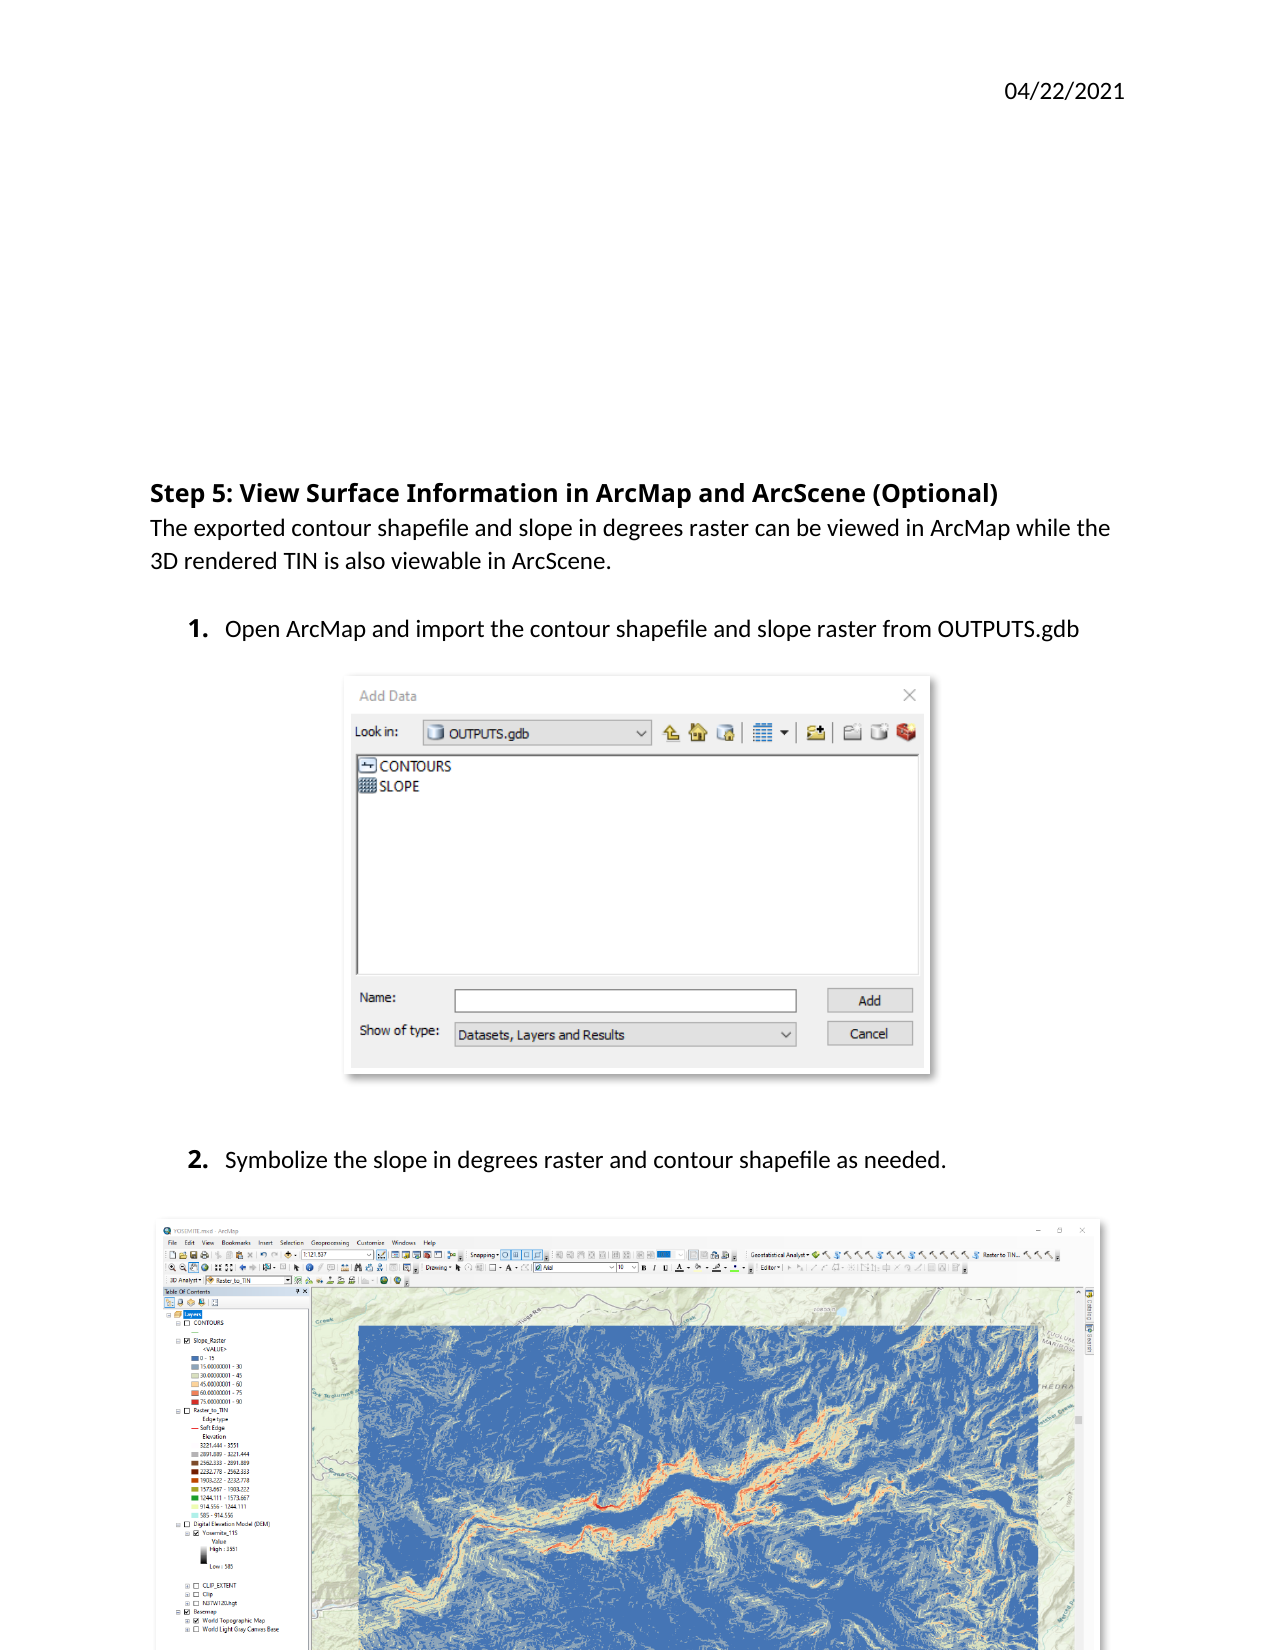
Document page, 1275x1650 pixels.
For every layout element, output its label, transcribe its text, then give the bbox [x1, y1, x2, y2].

picture [351, 682, 924, 1068]
text Step 5: View Surface Information in ArcMap and ArcScene (Optional) [150, 476, 1125, 509]
list Symbolize the slope in degrees raster and contour shapefile as needed. [187, 1142, 1125, 1176]
picture [163, 1226, 1094, 1650]
list Open ArcMap and import the contour shapefile and slope raster from OUTPUTS.gdb [187, 611, 1125, 645]
text The exported contour shapefile and slope in degrees raster can be viewed in ArcMap while the 3D rendered TIN is also viewable in ArcScene. [150, 512, 1125, 576]
